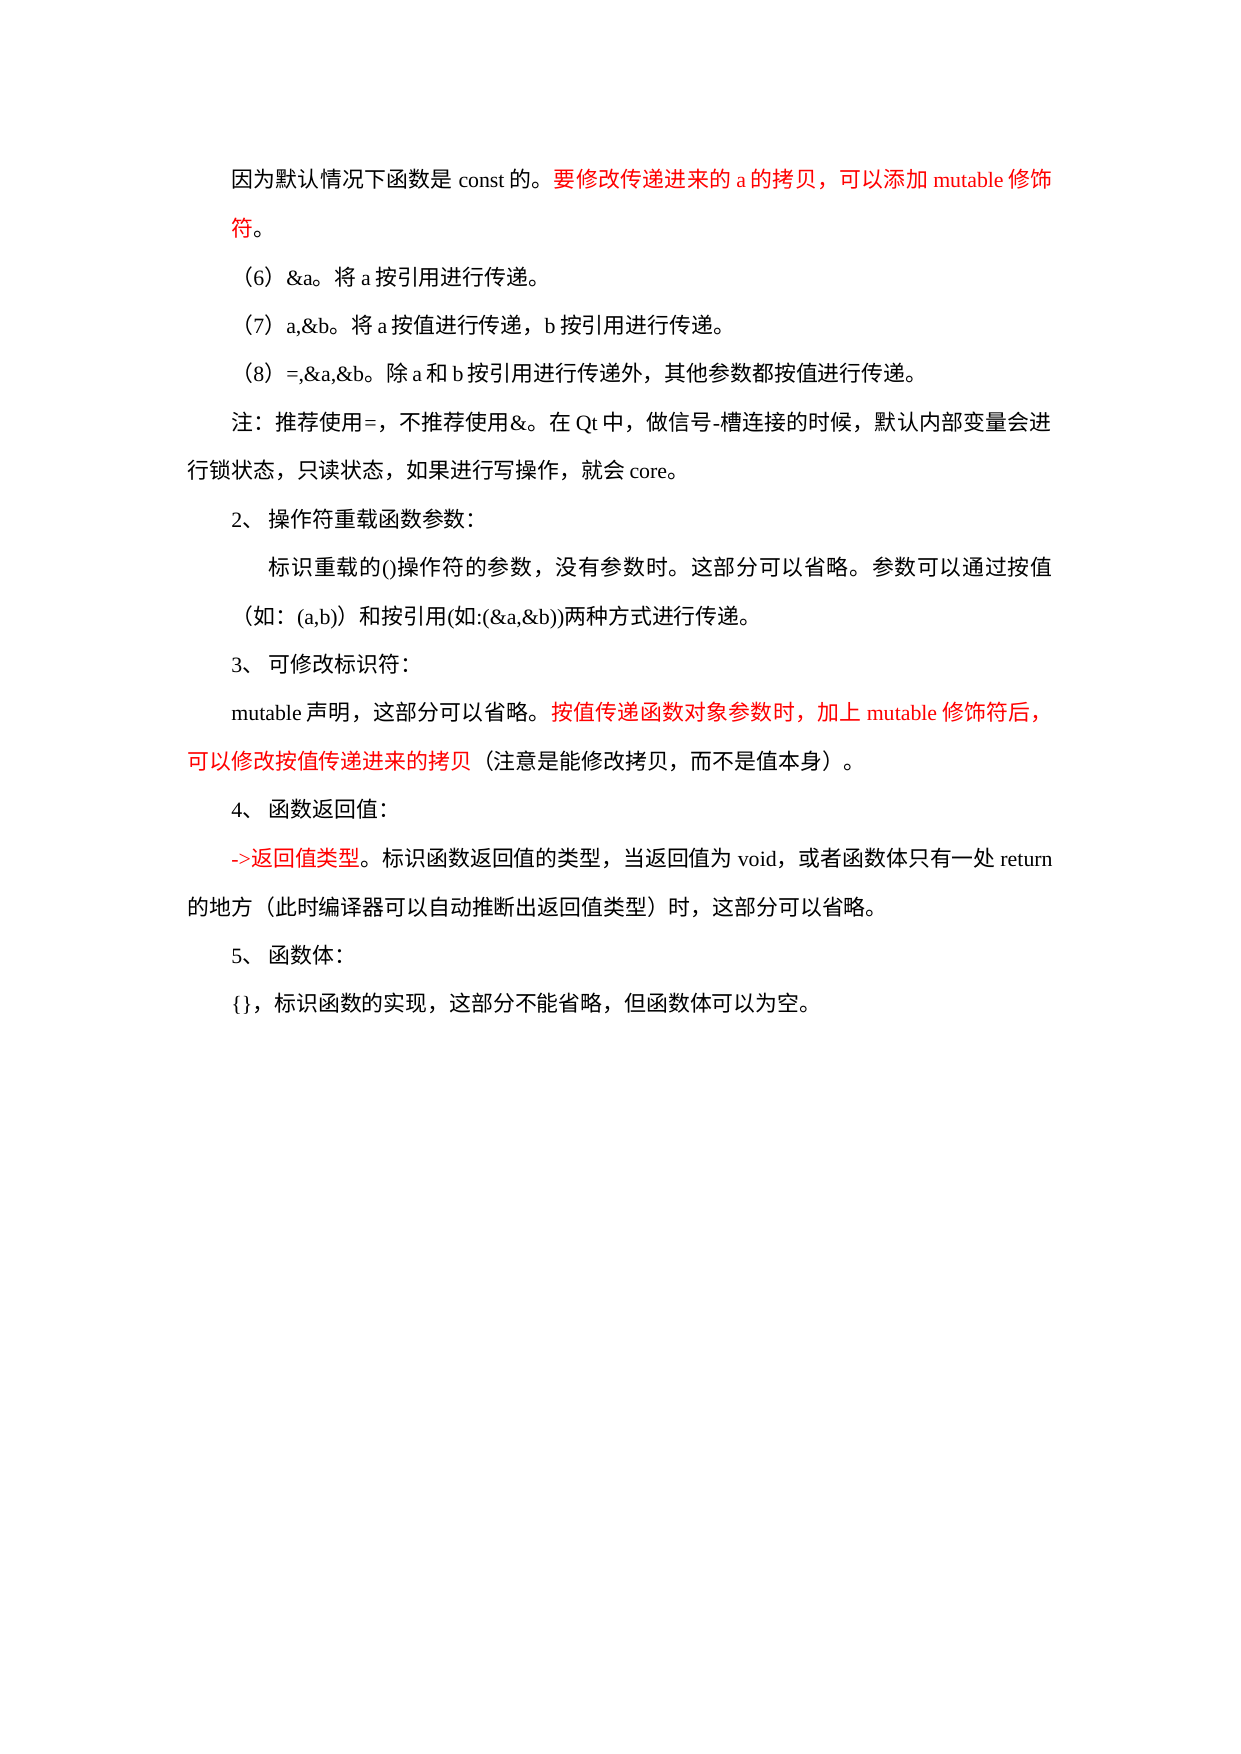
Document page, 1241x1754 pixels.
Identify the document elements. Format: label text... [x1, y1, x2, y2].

list 函数体： [231, 937, 1053, 970]
text ->返回值类型。标识函数返回值的类型，当返回值为void，或者函数体只有一处return的地方（此时编译器可以自动推断出返回值类型）时，这部分可以省略。 [187, 840, 1053, 922]
text （6）&a。将a按引用进行传递。 [187, 259, 1053, 292]
text （7）a,&b。将a按值进行传递，b按引用进行传递。 [187, 307, 1053, 340]
list （8）=,&a,&b。除a和b按引用进行传递外，其他参数都按值进行传递。 [231, 356, 1053, 388]
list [231, 162, 1053, 243]
text mutable声明，这部分可以省略。按值传递函数对象参数时，加上mutable修饰符后，可以修改按值传递进来的拷贝（注意是能修改拷贝，而不是值本身）。 [187, 695, 1053, 776]
list 操作符重载函数参数： [231, 501, 1053, 534]
text {}，标识函数的实现，这部分不能省略，但函数体可以为空。 [231, 986, 1053, 1018]
list 可修改标识符： [231, 647, 1053, 679]
text 注：推荐使用=，不推荐使用&。在Qt中，做信号-槽连接的时候，默认内部变量会进行锁状态，只读状态，如果进行写操作，就会core。 [187, 404, 1053, 485]
list 函数返回值： [231, 792, 1053, 824]
text 标识重载的()操作符的参数，没有参数时。这部分可以省略。参数可以通过按值（如：(a,b)）和按引用(如:(&a,&b))两种方式进行传递。 [231, 549, 1053, 631]
